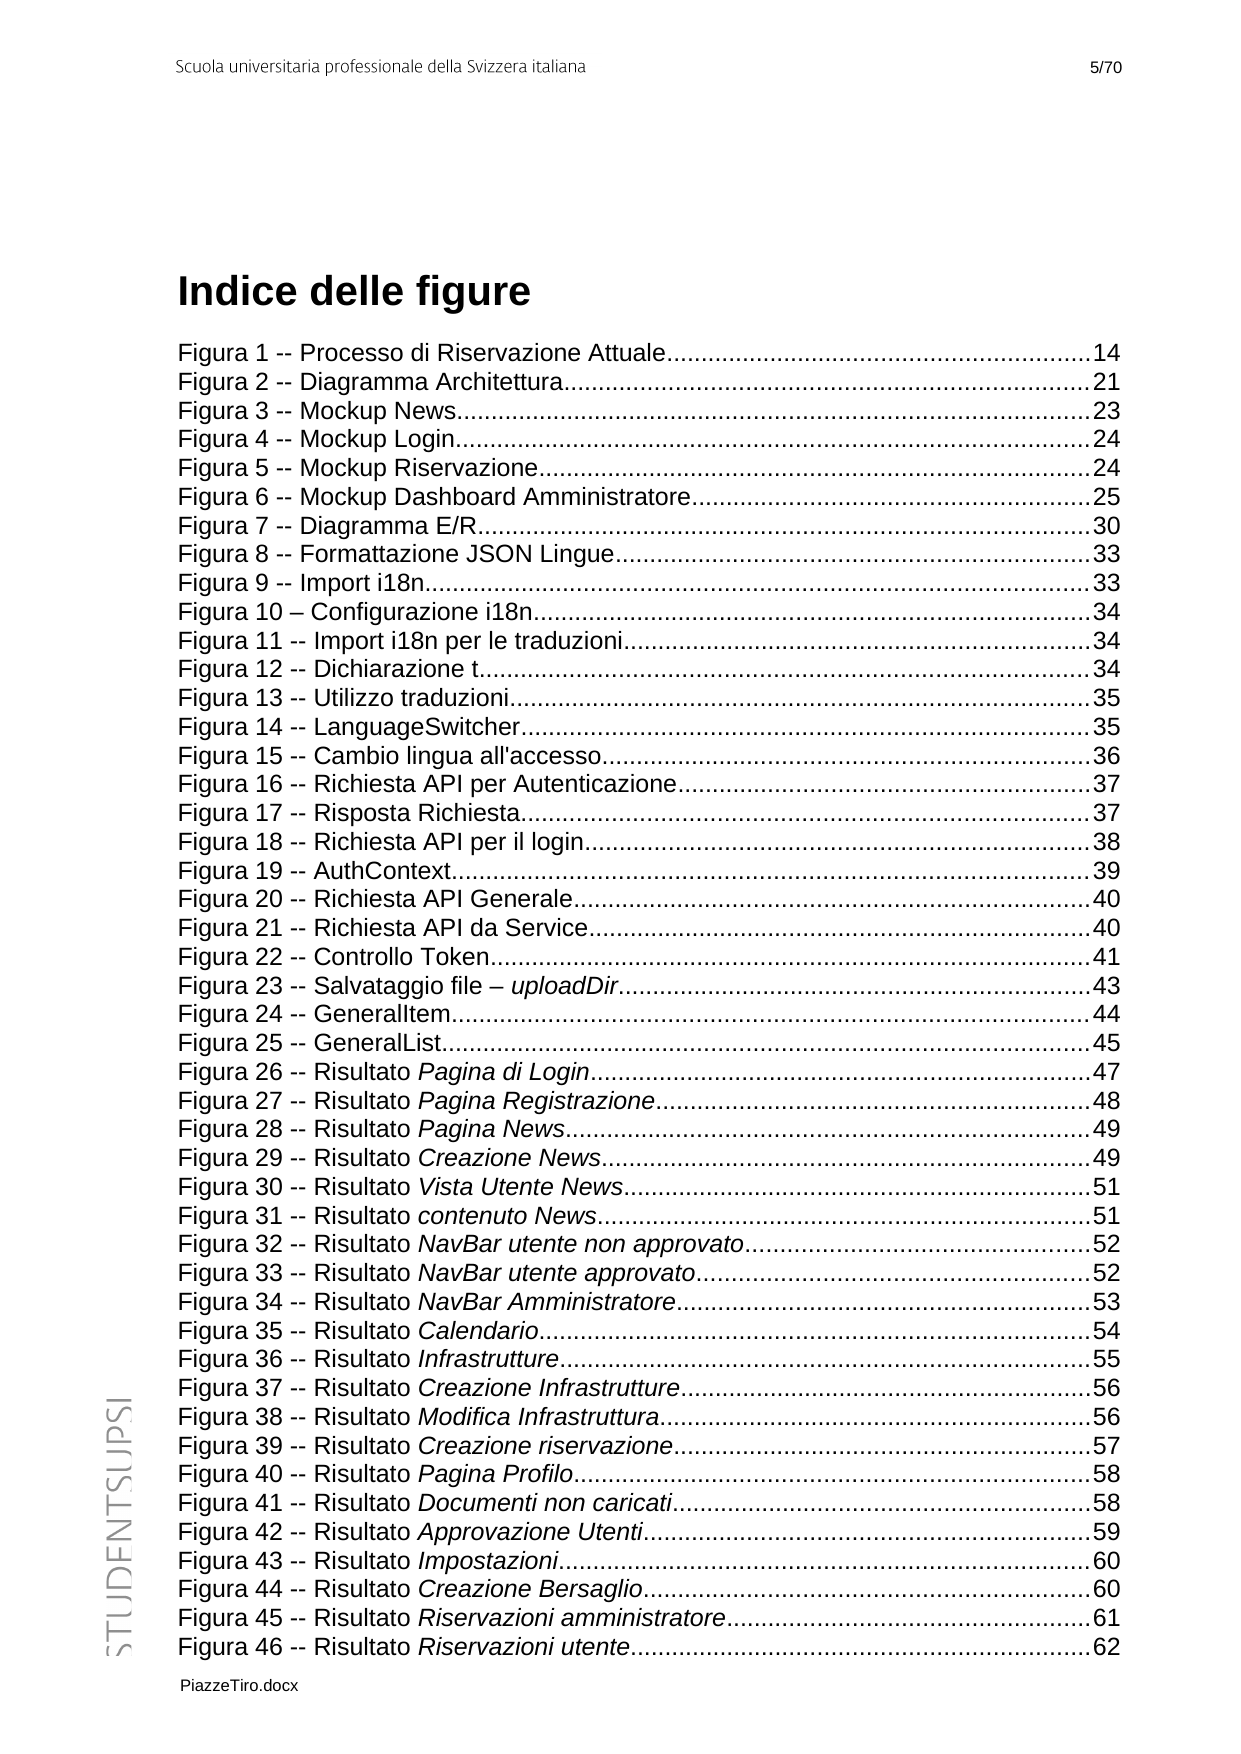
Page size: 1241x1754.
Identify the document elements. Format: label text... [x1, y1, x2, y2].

text Figura 36 -- Risultato Infrastrutture 55 [177, 1344, 1122, 1373]
text Figura 11 -- Import i18n per le traduzioni 34 [177, 626, 1122, 654]
picture [106, 1399, 132, 1657]
text Figura 15 -- Cambio lingua all'accesso 36 [177, 741, 1122, 769]
text Figura 31 -- Risultato contenuto News 51 [177, 1201, 1122, 1229]
text Figura 46 -- Risultato Riservazioni utente 62 [177, 1632, 1122, 1661]
text Figura 44 -- Risultato Creazione Bersaglio 60 [177, 1574, 1122, 1603]
text Figura 27 -- Risultato Pagina Registrazione 48 [177, 1086, 1122, 1114]
text Figura 14 -- LanguageSwitcher 35 [177, 712, 1122, 741]
text Figura 23 -- Salvataggio file – uploadDir 43 [177, 971, 1122, 999]
text Figura 26 -- Risultato Pagina di Login 47 [177, 1057, 1122, 1086]
text Figura 42 -- Risultato Approvazione Utenti 59 [177, 1517, 1122, 1546]
text Figura 22 -- Controllo Token 41 [177, 942, 1122, 971]
text Figura 18 -- Richiesta API per il login 38 [177, 827, 1122, 856]
picture [168, 53, 602, 80]
text Figura 17 -- Risposta Richiesta 37 [177, 798, 1122, 827]
text Figura 38 -- Risultato Modifica Infrastruttura 56 [177, 1402, 1122, 1431]
text Figura 33 -- Risultato NavBar utente approvato 52 [177, 1258, 1122, 1287]
text Figura 24 -- GeneralItem 44 [177, 999, 1122, 1028]
text Figura 37 -- Risultato Creazione Infrastrutture 56 [177, 1373, 1122, 1402]
text Figura 30 -- Risultato Vista Utente News 51 [177, 1172, 1122, 1201]
text Figura 1 -- Processo di Riservazione Attuale 14 [177, 338, 1122, 367]
text Figura 16 -- Richiesta API per Autenticazione 37 [177, 769, 1122, 798]
text Figura 9 -- Import i18n 33 [177, 568, 1122, 597]
text Figura 3 -- Mockup News 23 [177, 396, 1122, 424]
text Figura 2 -- Diagramma Architettura 21 [177, 367, 1122, 396]
text Figura 43 -- Risultato Impostazioni 60 [177, 1546, 1122, 1574]
text Figura 12 -- Dichiarazione t 34 [177, 654, 1122, 683]
text Figura 8 -- Formattazione JSON Lingue 33 [177, 539, 1122, 568]
text Figura 5 -- Mockup Riservazione 24 [177, 453, 1122, 482]
text Figura 39 -- Risultato Creazione riservazione 57 [177, 1431, 1122, 1459]
text Figura 29 -- Risultato Creazione News 49 [177, 1143, 1122, 1172]
text Figura 35 -- Risultato Calendario 54 [177, 1316, 1122, 1344]
text Figura 41 -- Risultato Documenti non caricati 58 [177, 1488, 1122, 1517]
text Figura 7 -- Diagramma E/R 30 [177, 511, 1122, 539]
text Figura 13 -- Utilizzo traduzioni 35 [177, 683, 1122, 712]
text Figura 45 -- Risultato Riservazioni amministratore 61 [177, 1603, 1122, 1632]
text Figura 40 -- Risultato Pagina Profilo 58 [177, 1459, 1122, 1488]
text Figura 20 -- Richiesta API Generale 40 [177, 884, 1122, 913]
text Indice delle figure [177, 266, 1122, 314]
text Figura 34 -- Risultato NavBar Amministratore 53 [177, 1287, 1122, 1316]
text Figura 28 -- Risultato Pagina News 49 [177, 1114, 1122, 1143]
text Figura 10 – Configurazione i18n 34 [177, 597, 1122, 626]
text Figura 6 -- Mockup Dashboard Amministratore 25 [177, 482, 1122, 511]
text Figura 19 -- AuthContext 39 [177, 856, 1122, 884]
text Figura 4 -- Mockup Login 24 [177, 424, 1122, 453]
text Figura 21 -- Richiesta API da Service 40 [177, 913, 1122, 942]
text Figura 25 -- GeneralList 45 [177, 1028, 1122, 1057]
text Figura 32 -- Risultato NavBar utente non approvato 52 [177, 1229, 1122, 1258]
